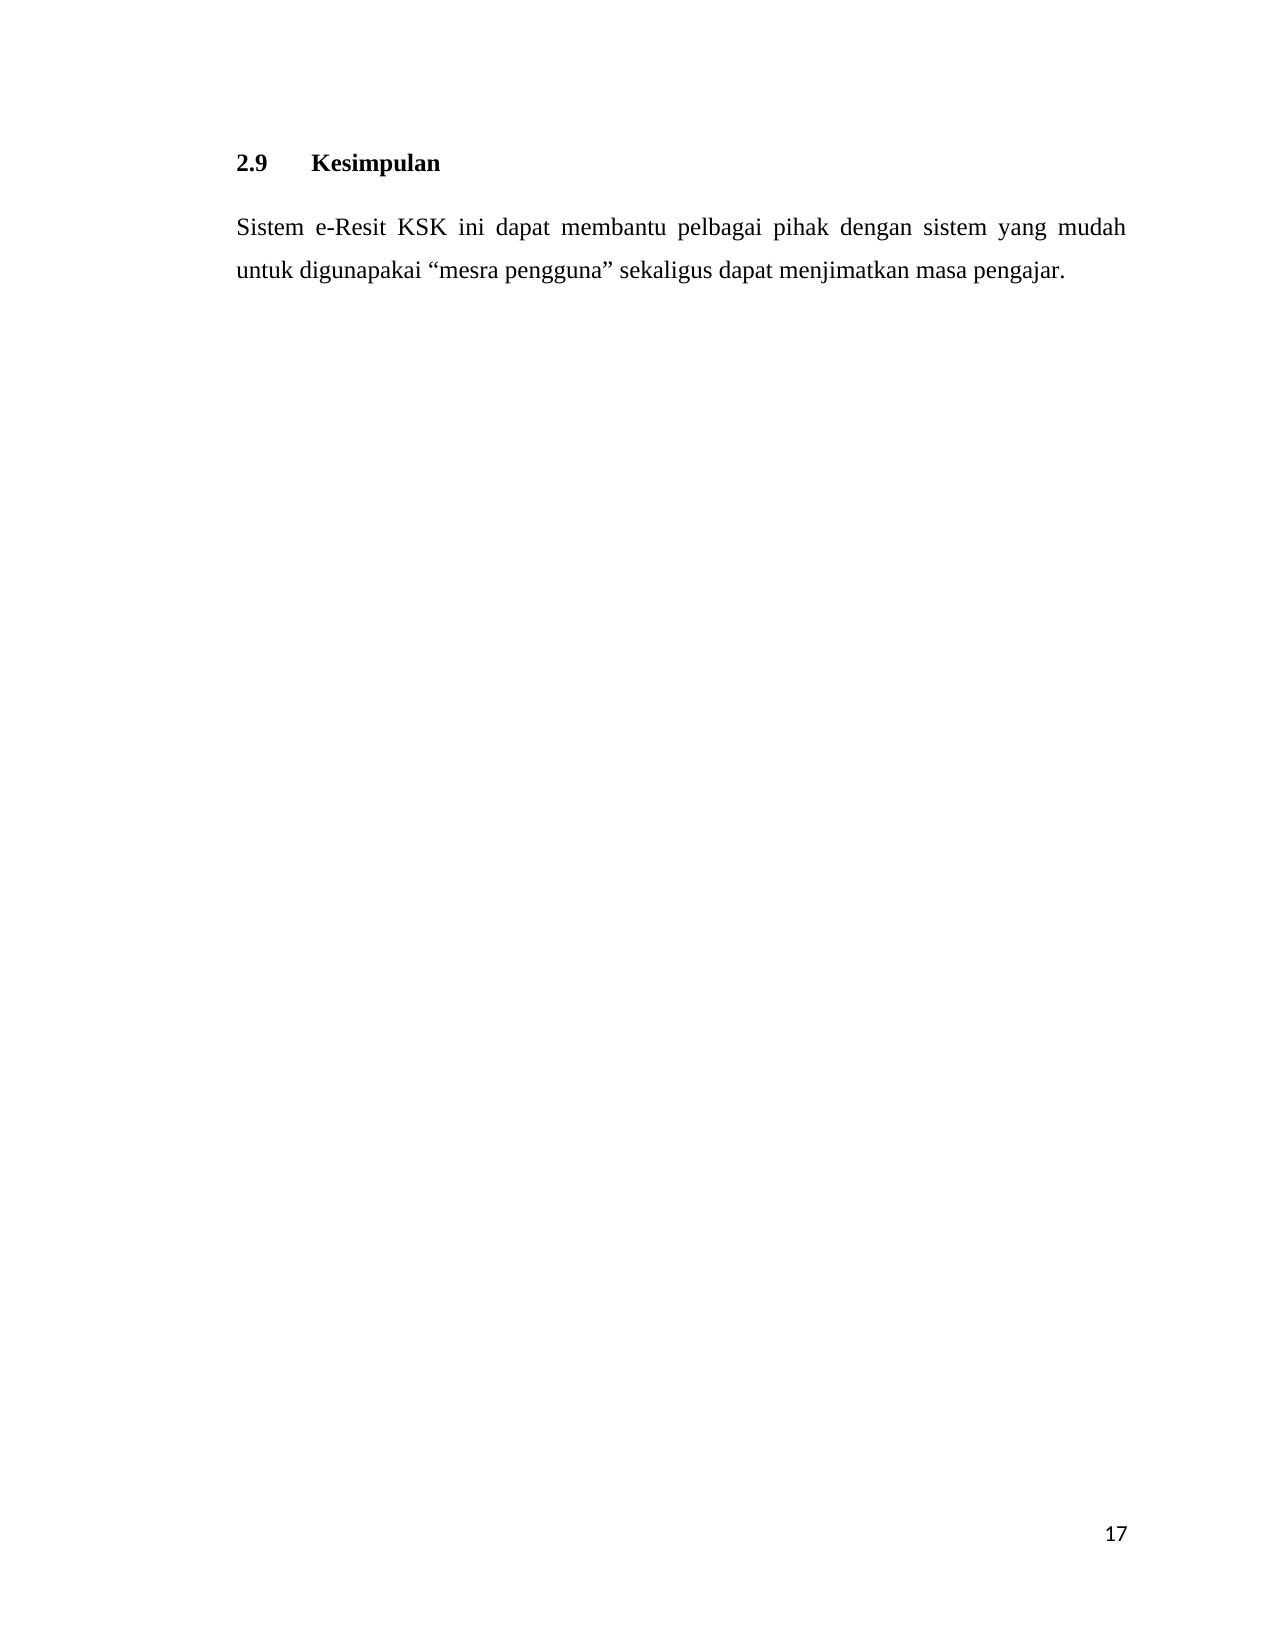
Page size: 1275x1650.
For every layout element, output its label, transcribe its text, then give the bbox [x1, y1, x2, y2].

text Sistem e-Resit KSK ini dapat membantu pelbagai pihak dengan sistem yang mudah untuk digunapakai “mesra pengguna” sekaligus dapat menjimatkan masa pengajar. [236, 212, 1127, 283]
subtitle Kesimpulan [236, 148, 1127, 176]
